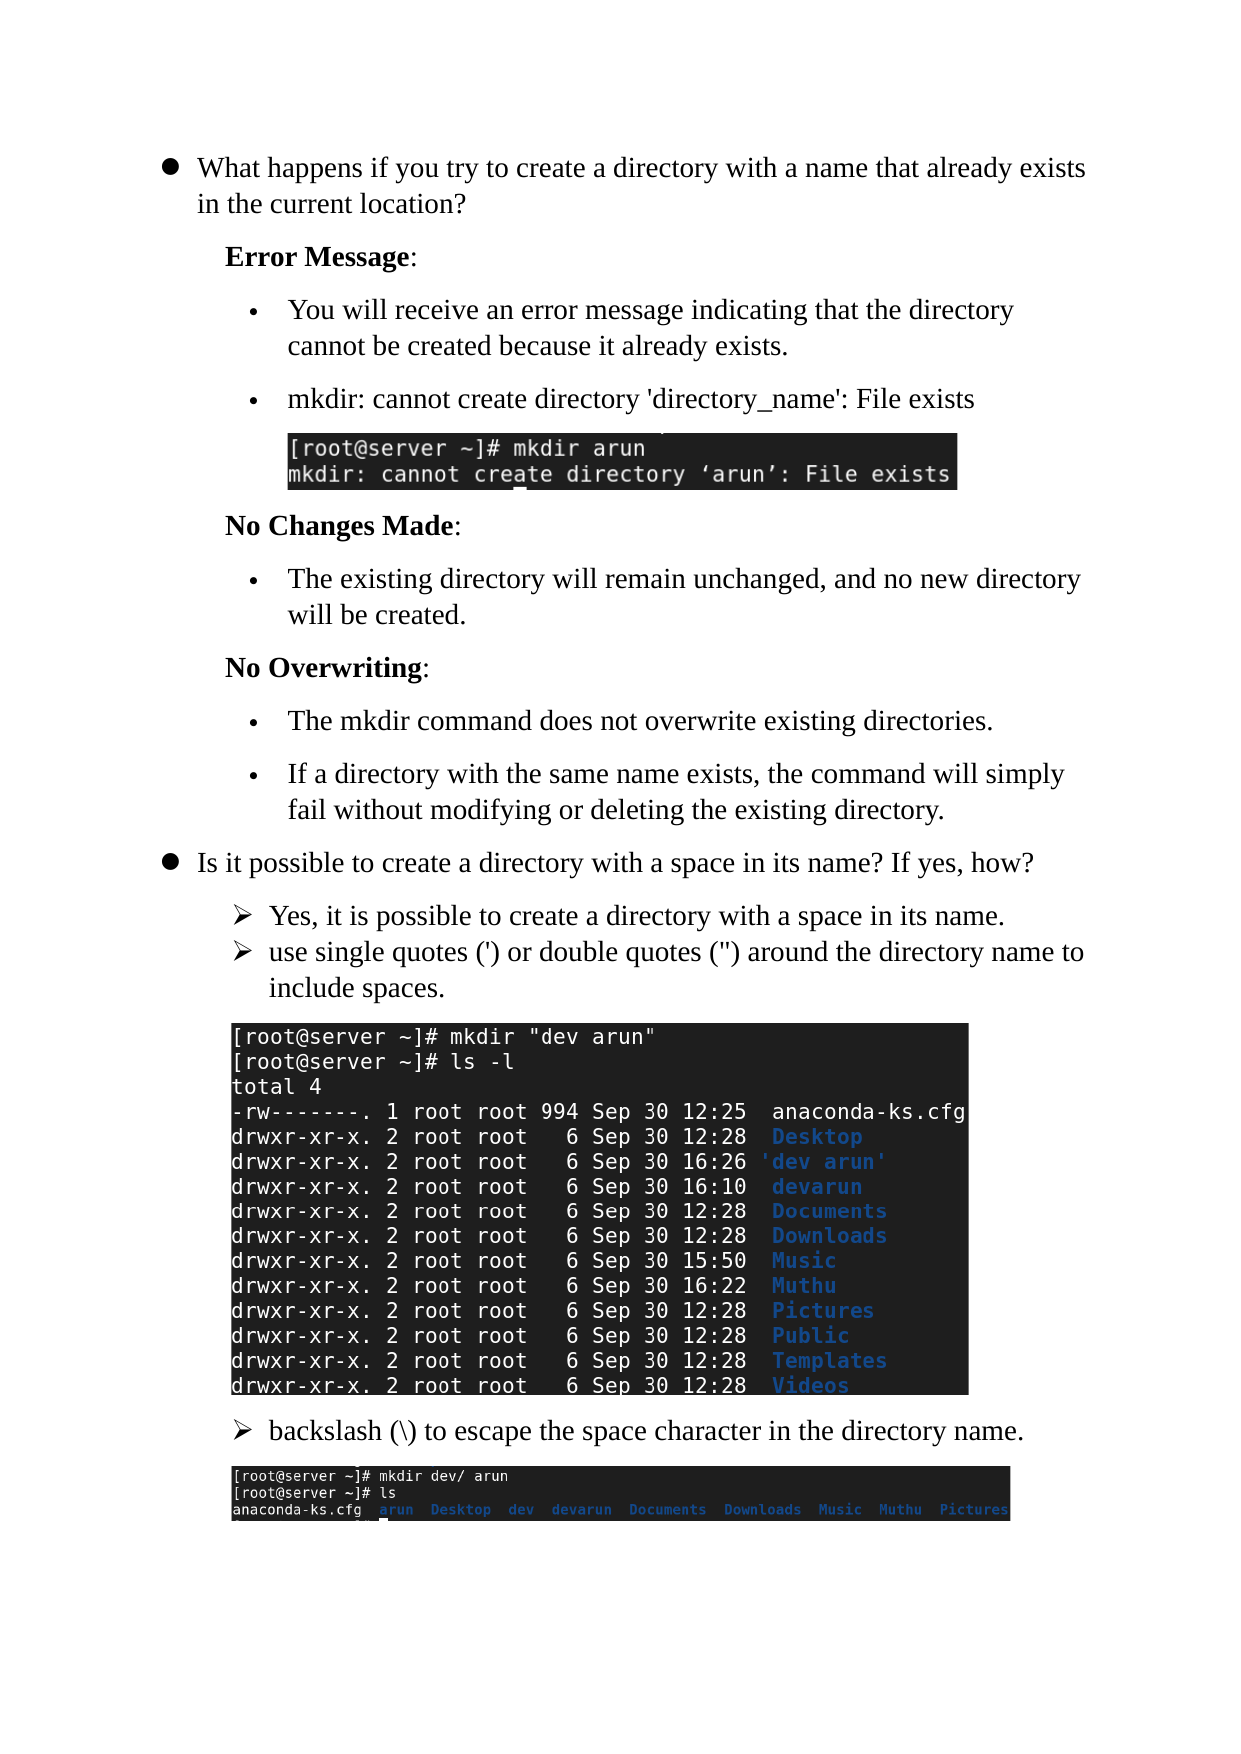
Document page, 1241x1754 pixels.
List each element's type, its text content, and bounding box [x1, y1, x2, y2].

list mkdir: cannot create directory 'directory_name': File exists [250, 381, 1090, 414]
list If a directory with the same name exists, the command will simply fail without modifying or deleting the existing directory. [250, 756, 1090, 826]
text No Overwriting: [212, 650, 1090, 684]
picture [231, 1023, 969, 1395]
text Error Message: [150, 239, 1090, 273]
list use single quotes (') or double quotes (") around the directory name to include spaces. [231, 934, 1090, 1004]
list What happens if you try to create a directory with a name that already exists in the current location? [159, 150, 1090, 220]
list You will receive an error message indicating that the directory cannot be created because it already exists. [250, 292, 1090, 362]
list Is it possible to create a directory with a space in its name? If yes, how? [159, 845, 1090, 878]
list Yes, it is possible to create a directory with a space in its name. [231, 898, 1090, 931]
list The mkdir command does not overwrite existing directories. [250, 703, 1090, 737]
picture [287, 433, 958, 490]
list The existing directory will remain unchanged, and no new directory will be created. [250, 561, 1090, 631]
text No Changes Made: [212, 508, 1090, 542]
list backslash (\) to escape the space character in the directory name. [231, 1413, 1090, 1447]
picture [231, 1466, 1011, 1521]
